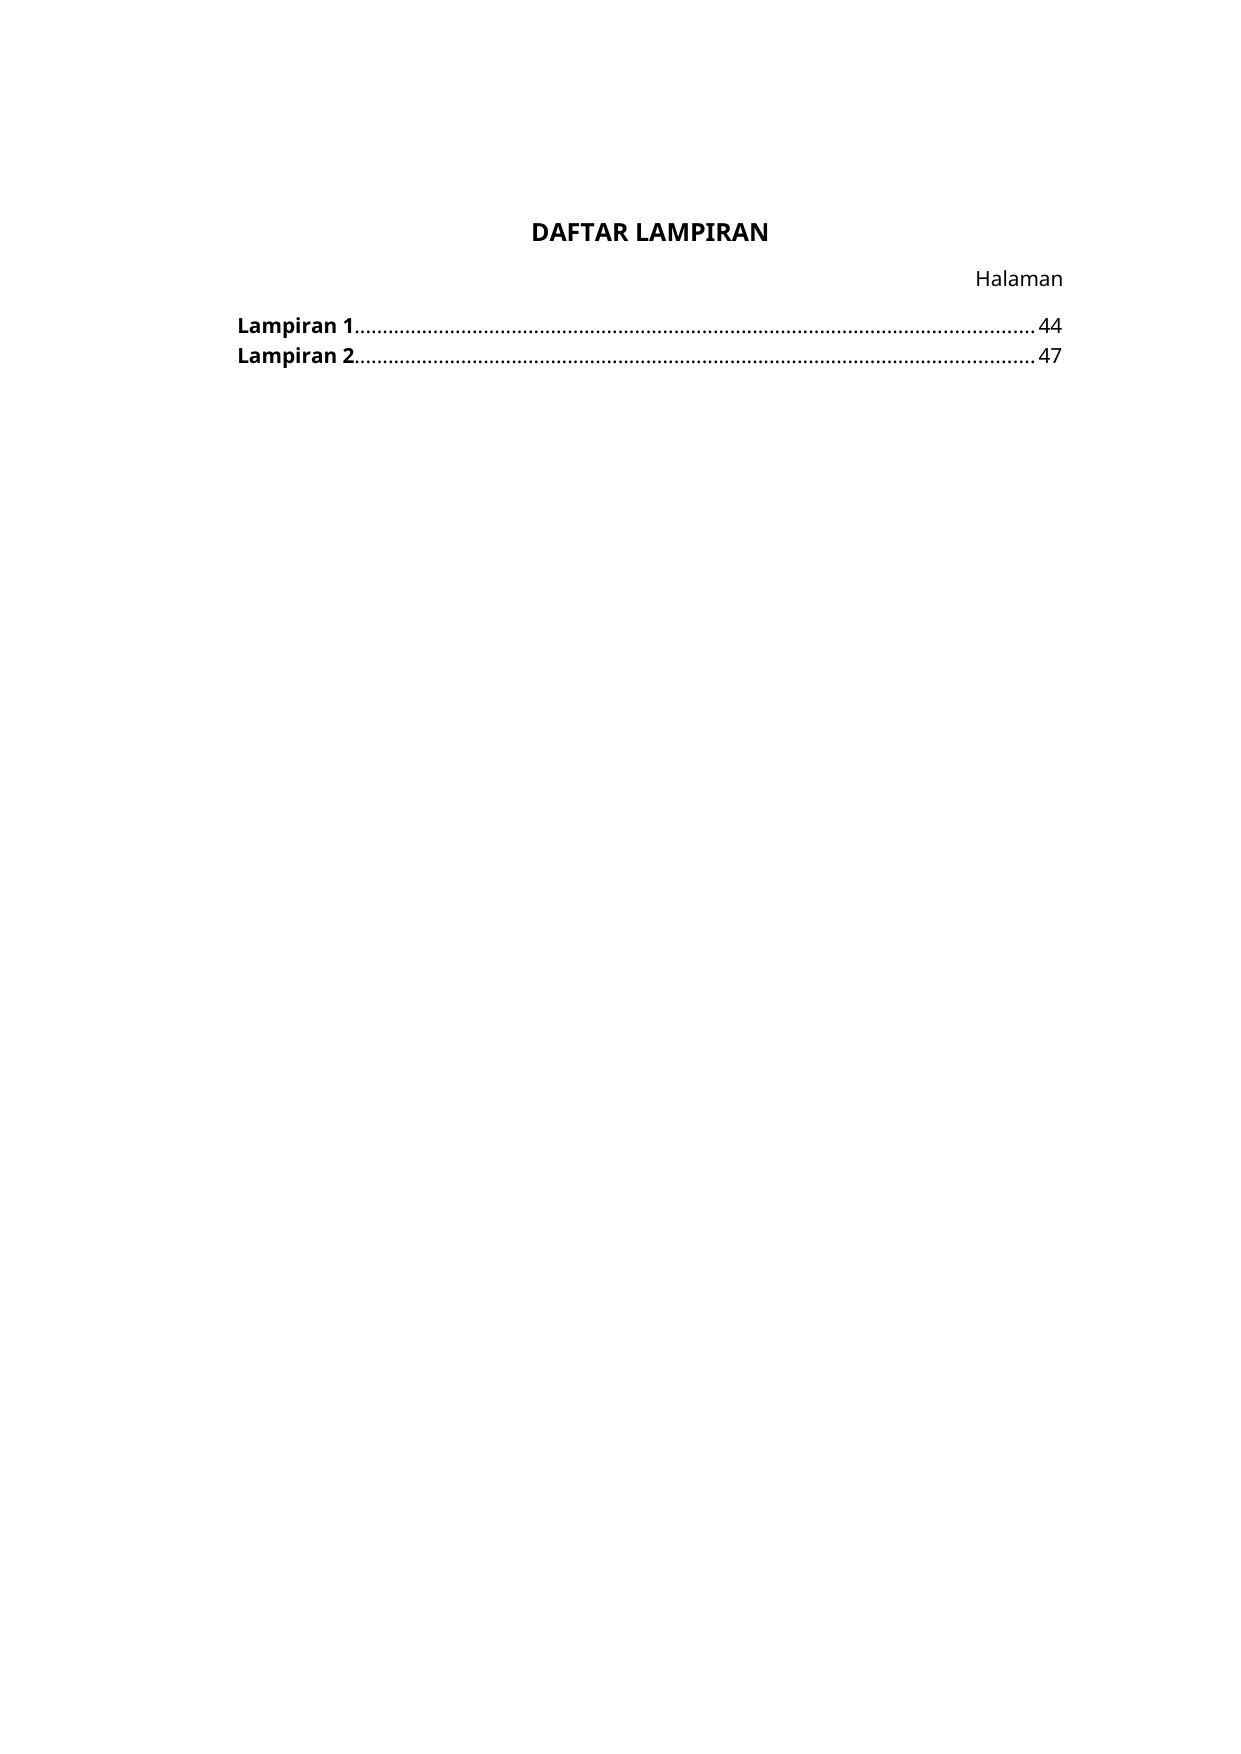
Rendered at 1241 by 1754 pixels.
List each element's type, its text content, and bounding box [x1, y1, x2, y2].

text Lampiran 1 44 [237, 311, 1063, 339]
text Lampiran 2 47 [237, 342, 1063, 370]
subtitle DAFTAR LAMPIRAN [237, 214, 1063, 248]
text Halaman [237, 264, 1063, 292]
